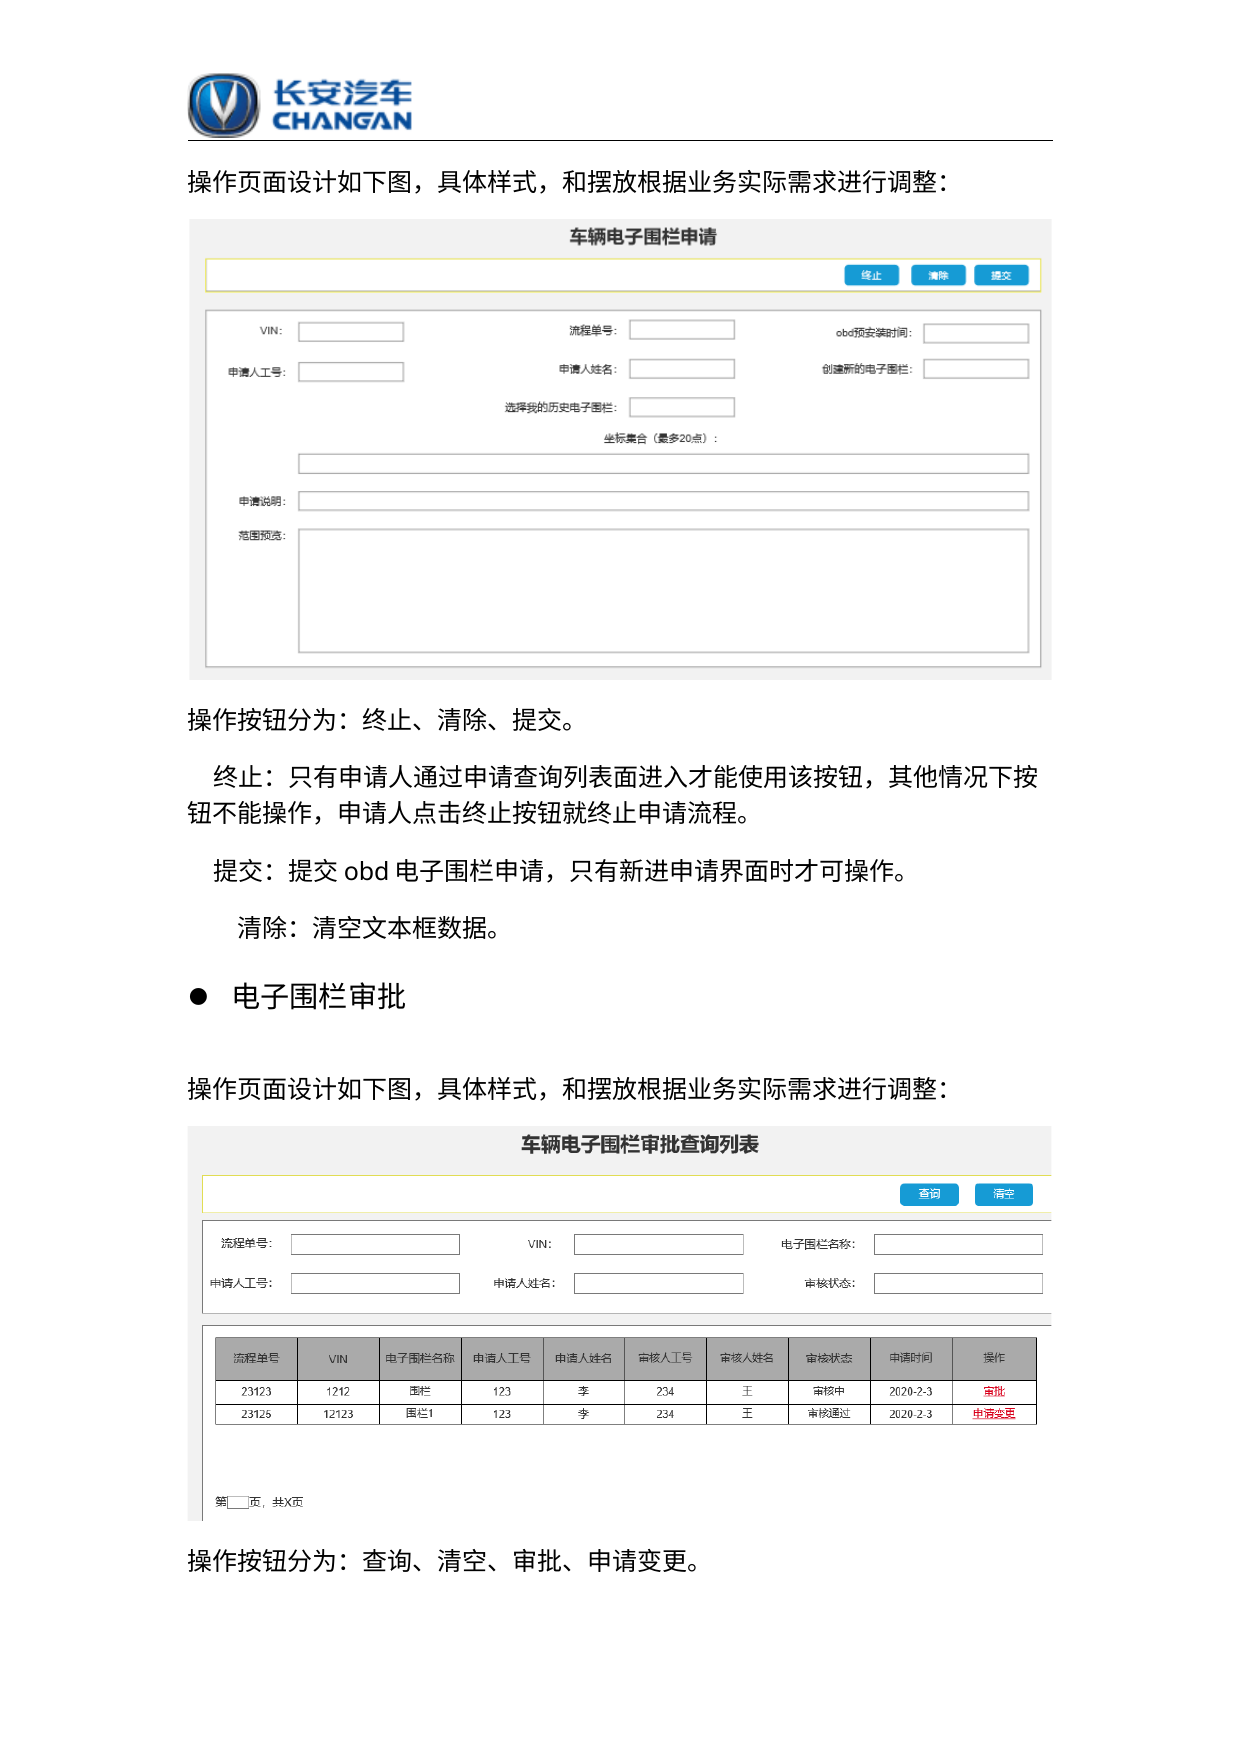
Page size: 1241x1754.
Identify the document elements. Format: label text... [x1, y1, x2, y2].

text 操作按钮分为：查询、清空、审批、申请变更。 [187, 1541, 1053, 1577]
picture [187, 73, 432, 138]
text 操作页面设计如下图，具体样式，和摆放根据业务实际需求进行调整： [187, 162, 1053, 198]
text 操作页面设计如下图，具体样式，和摆放根据业务实际需求进行调整： [187, 1069, 1053, 1106]
picture [187, 1126, 1052, 1521]
text 操作按钮分为：终止、清除、提交。 [187, 701, 1053, 737]
text 提交：提交obd电子围栏申请，只有新进申请界面时才可操作。 [187, 851, 1053, 887]
text 清除：清空文本框数据。 [187, 908, 1053, 944]
picture [187, 219, 1052, 680]
subtitle 电子围栏审批 [187, 973, 1053, 1016]
text 终止：只有申请人通过申请查询列表面进入才能使用该按钮，其他情况下按钮不能操作，申请人点击终止按钮就终止申请流程。 [187, 758, 1053, 830]
